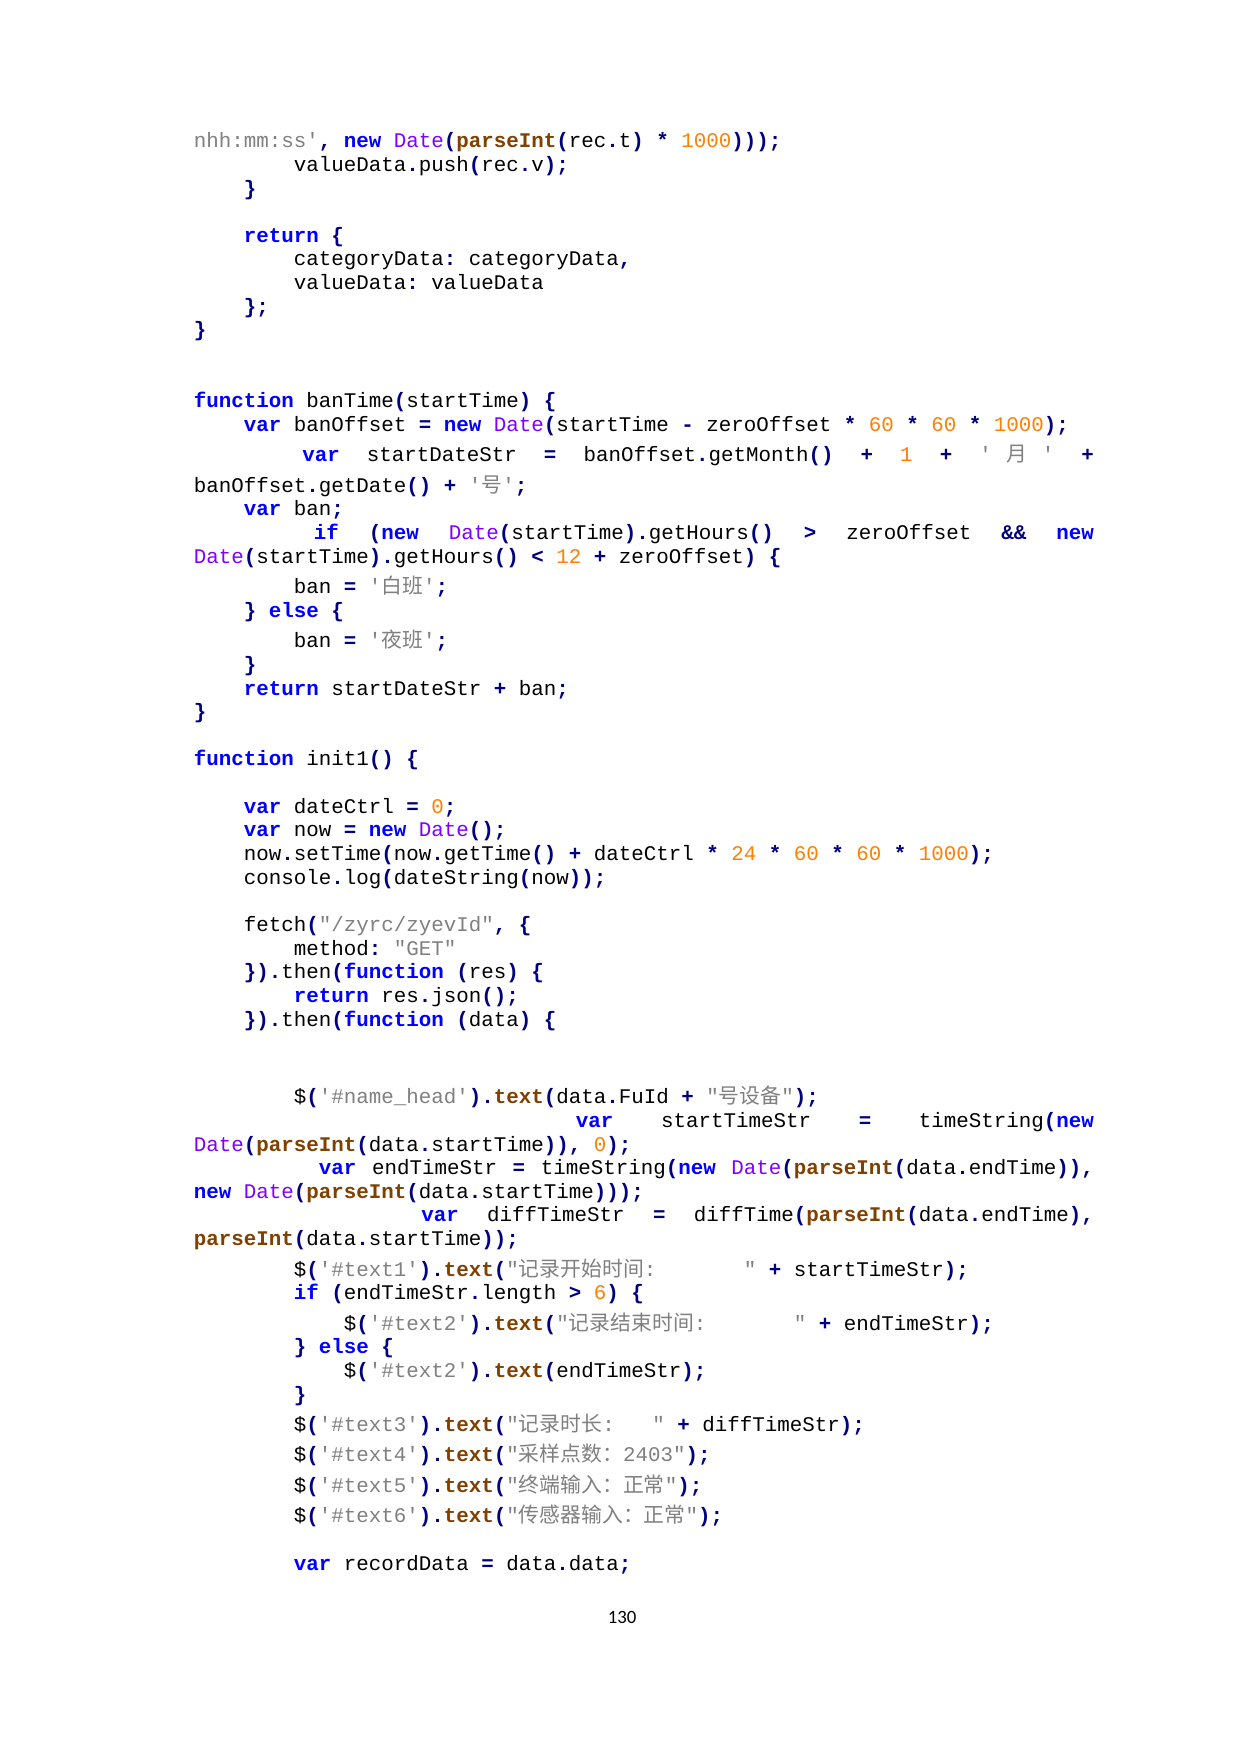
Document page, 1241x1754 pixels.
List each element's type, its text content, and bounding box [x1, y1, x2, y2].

text $('#text1').text("记录开始时间: " + startTimeStr); [194, 1252, 1094, 1282]
text method: "GET" [194, 938, 1094, 961]
text valueData: valueData [194, 272, 1094, 296]
text var startDateStr = banOffset.getMonth() + 1 + '月' + banOffset.getDate() + '号'; [194, 438, 1094, 498]
text var now = new Date(); [194, 819, 1094, 843]
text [194, 130, 1094, 154]
text var ban; [194, 498, 1094, 522]
text $('#text2').text(endTimeStr); [194, 1360, 1094, 1383]
text var banOffset = new Date(startTime - zeroOffset * 60 * 60 * 1000); [194, 414, 1094, 438]
text $('#name_head').text(data.FuId + "号设备"); [194, 1079, 1094, 1110]
text ban = '夜班'; [194, 623, 1094, 654]
text ban = '白班'; [194, 569, 1094, 600]
text } [194, 1383, 1094, 1407]
text var recordData = data.data; [194, 1552, 1094, 1576]
text $('#text2').text("记录结束时间: " + endTimeStr); [194, 1306, 1094, 1336]
text now.setTime(now.getTime() + dateCtrl * 24 * 60 * 60 * 1000); [194, 843, 1094, 867]
text } else { [194, 1336, 1094, 1360]
text } [194, 319, 1094, 343]
text $('#text3').text("记录时长: " + diffTimeStr); [194, 1407, 1094, 1438]
text function banTime(startTime) { [194, 390, 1094, 414]
text $('#text5').text("终端输入：正常"); [194, 1468, 1094, 1498]
text return { [194, 225, 1094, 248]
text fetch("/zyrc/zyevId", { [194, 914, 1094, 938]
text } [194, 701, 1094, 725]
text } else { [194, 600, 1094, 623]
text if (endTimeStr.length > 6) { [194, 1282, 1094, 1306]
text valueData.push(rec.v); [194, 154, 1094, 177]
text } [194, 177, 1094, 201]
text }).then(function (data) { [194, 1008, 1094, 1032]
text }).then(function (res) { [194, 961, 1094, 985]
text } [194, 654, 1094, 677]
text $('#text4').text("采样点数：2403"); [194, 1438, 1094, 1468]
text if (new Date(startTime).getHours() > zeroOffset && new Date(startTime).getHours() < 12 + zeroOffset) { [194, 522, 1094, 569]
text var startTimeStr = timeString(new Date(parseInt(data.startTime)), 0); [194, 1110, 1094, 1157]
text var endTimeStr = timeString(new Date(parseInt(data.endTime)), new Date(parseInt(data.startTime))); [194, 1157, 1094, 1204]
text return res.json(); [194, 985, 1094, 1008]
text var diffTimeStr = diffTime(parseInt(data.endTime), parseInt(data.startTime)); [194, 1204, 1094, 1252]
text $('#text6').text("传感器输入：正常"); [194, 1498, 1094, 1529]
text }; [194, 296, 1094, 319]
text console.log(dateString(now)); [194, 867, 1094, 890]
text return startDateStr + ban; [194, 677, 1094, 701]
text categoryData: categoryData, [194, 248, 1094, 272]
text var dateCtrl = 0; [194, 796, 1094, 819]
text function init1() { [194, 748, 1094, 772]
